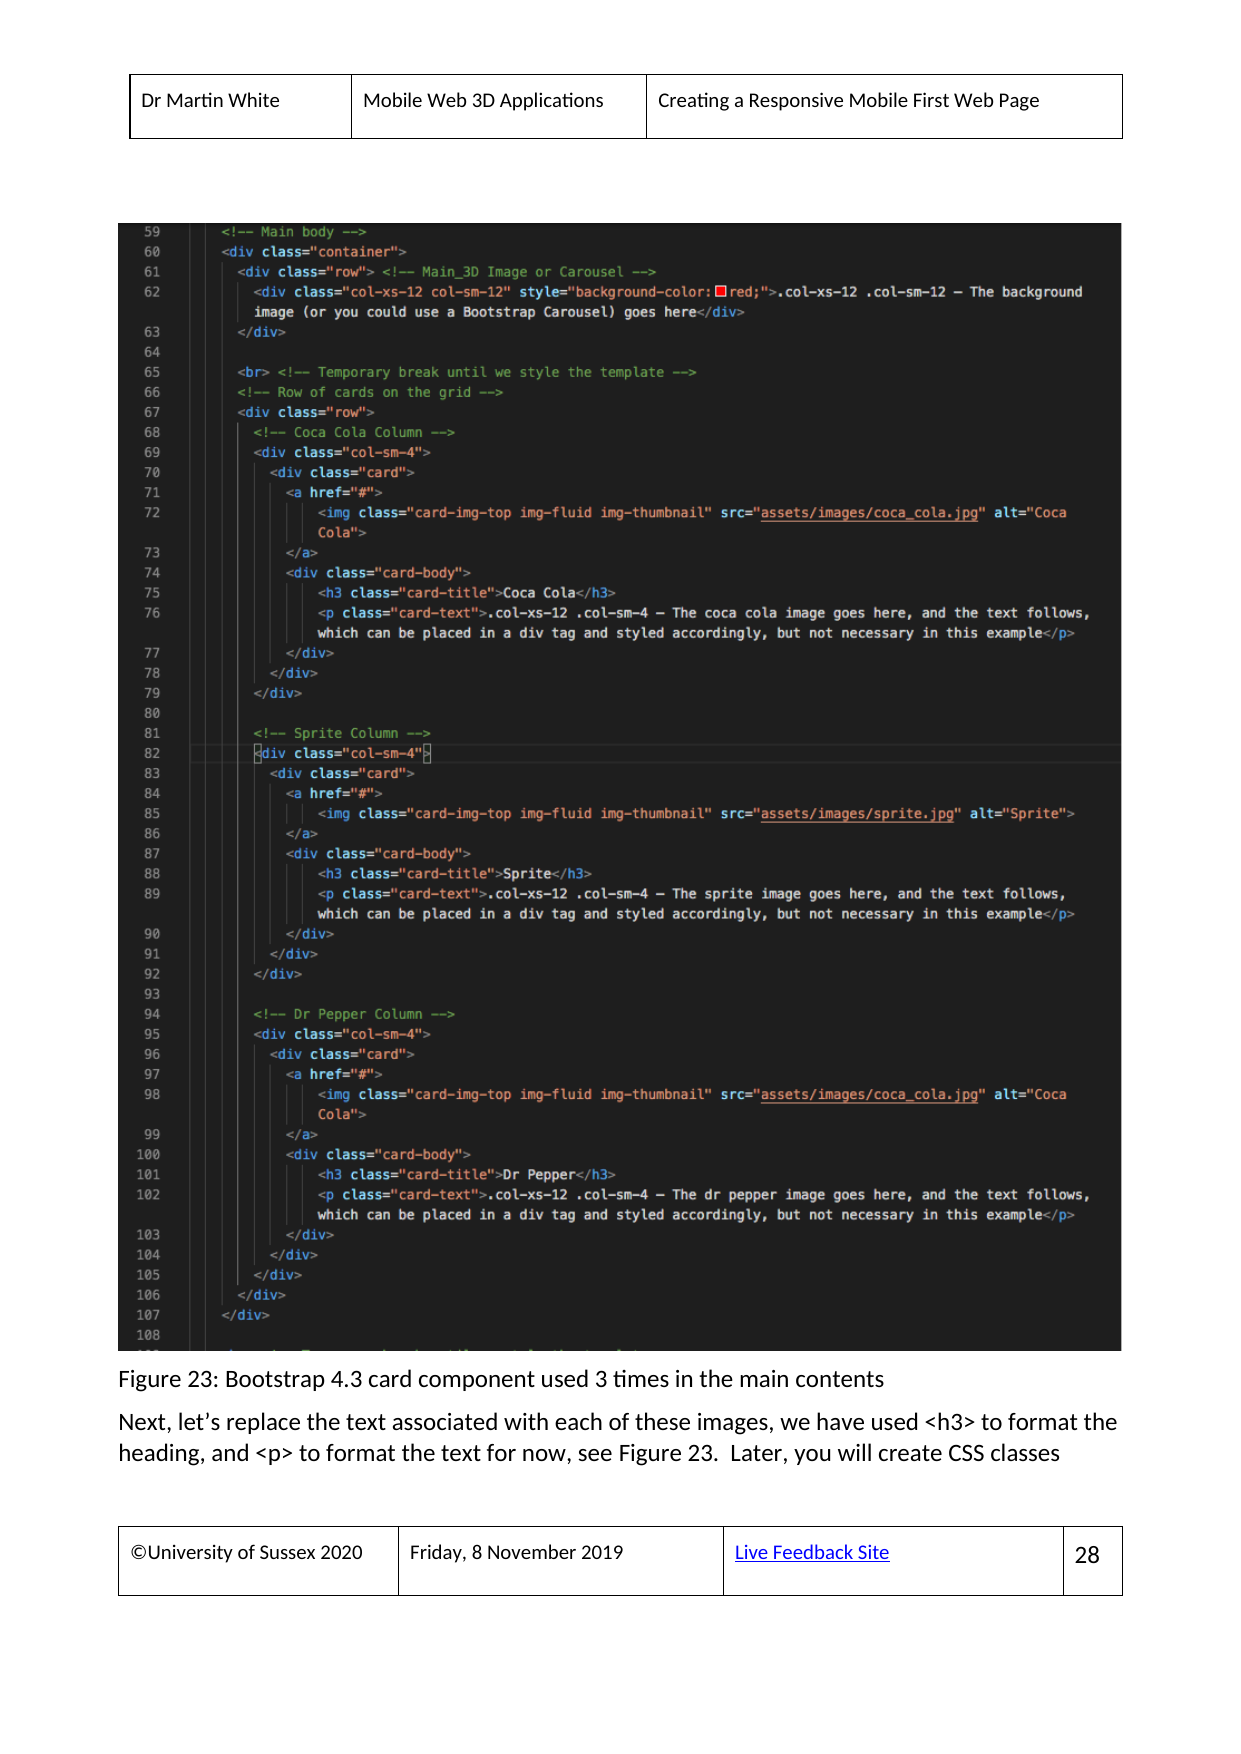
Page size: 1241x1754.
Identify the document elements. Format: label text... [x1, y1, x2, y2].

text Figure 23: Bootstrap 4.3 card component used 3 times in the main contents [118, 1363, 1122, 1394]
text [118, 1407, 1122, 1468]
picture [118, 223, 1122, 1351]
